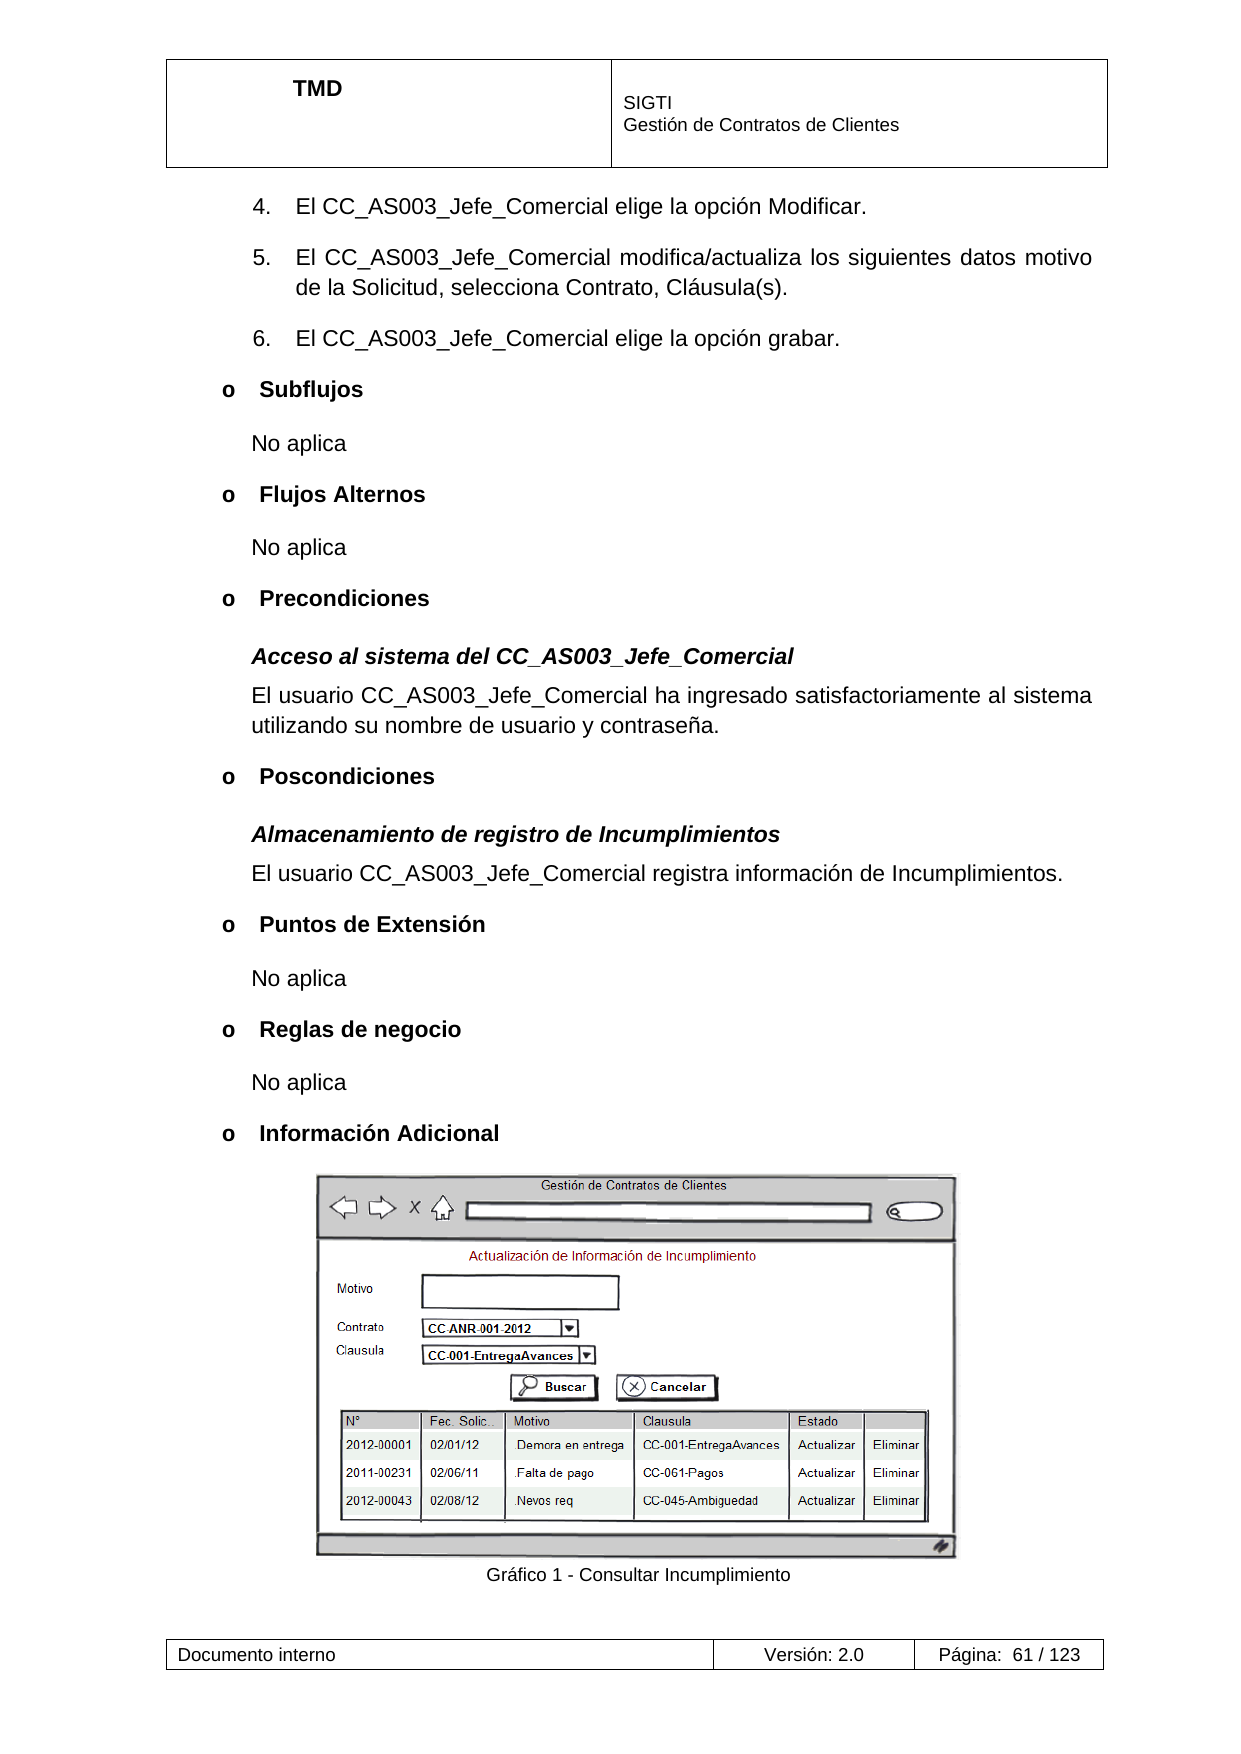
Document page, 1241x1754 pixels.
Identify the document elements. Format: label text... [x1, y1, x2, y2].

list Precondiciones [222, 585, 1092, 613]
list El CC_AS003_Jefe_Comercial elige la opción grabar. [252, 325, 1092, 352]
list Información Adicional [222, 1120, 1092, 1148]
picture [315, 1173, 961, 1560]
list Subflujos [222, 376, 1092, 405]
list El CC_AS003_Jefe_Comercial modifica/actualiza los siguientes datos motivo de la Solicitud, selecciona Contrato, Cláusula(s). [252, 244, 1092, 301]
list Acceso al sistema del CC_AS003_Jefe_Comercial [251, 643, 1092, 669]
list Almacenamiento de registro de Incumplimientos [251, 821, 1092, 847]
list Puntos de Extensión [222, 911, 1092, 940]
list No aplica [251, 1069, 1092, 1095]
list No aplica [251, 965, 1092, 991]
list El usuario CC_AS003_Jefe_Comercial registra información de Incumplimientos. [251, 860, 1092, 887]
list No aplica [251, 430, 1092, 456]
list El CC_AS003_Jefe_Comercial elige la opción Modificar. [252, 193, 1092, 219]
list No aplica [251, 534, 1092, 560]
list Reglas de negocio [222, 1016, 1092, 1044]
list El usuario CC_AS003_Jefe_Comercial ha ingresado satisfactoriamente al sistema utilizando su nombre de usuario y contraseña. [251, 682, 1092, 739]
list Gráfico 1 - Consultar Incumplimiento [184, 1564, 1092, 1585]
list Poscondiciones [222, 763, 1092, 792]
list Flujos Alternos [222, 481, 1092, 509]
